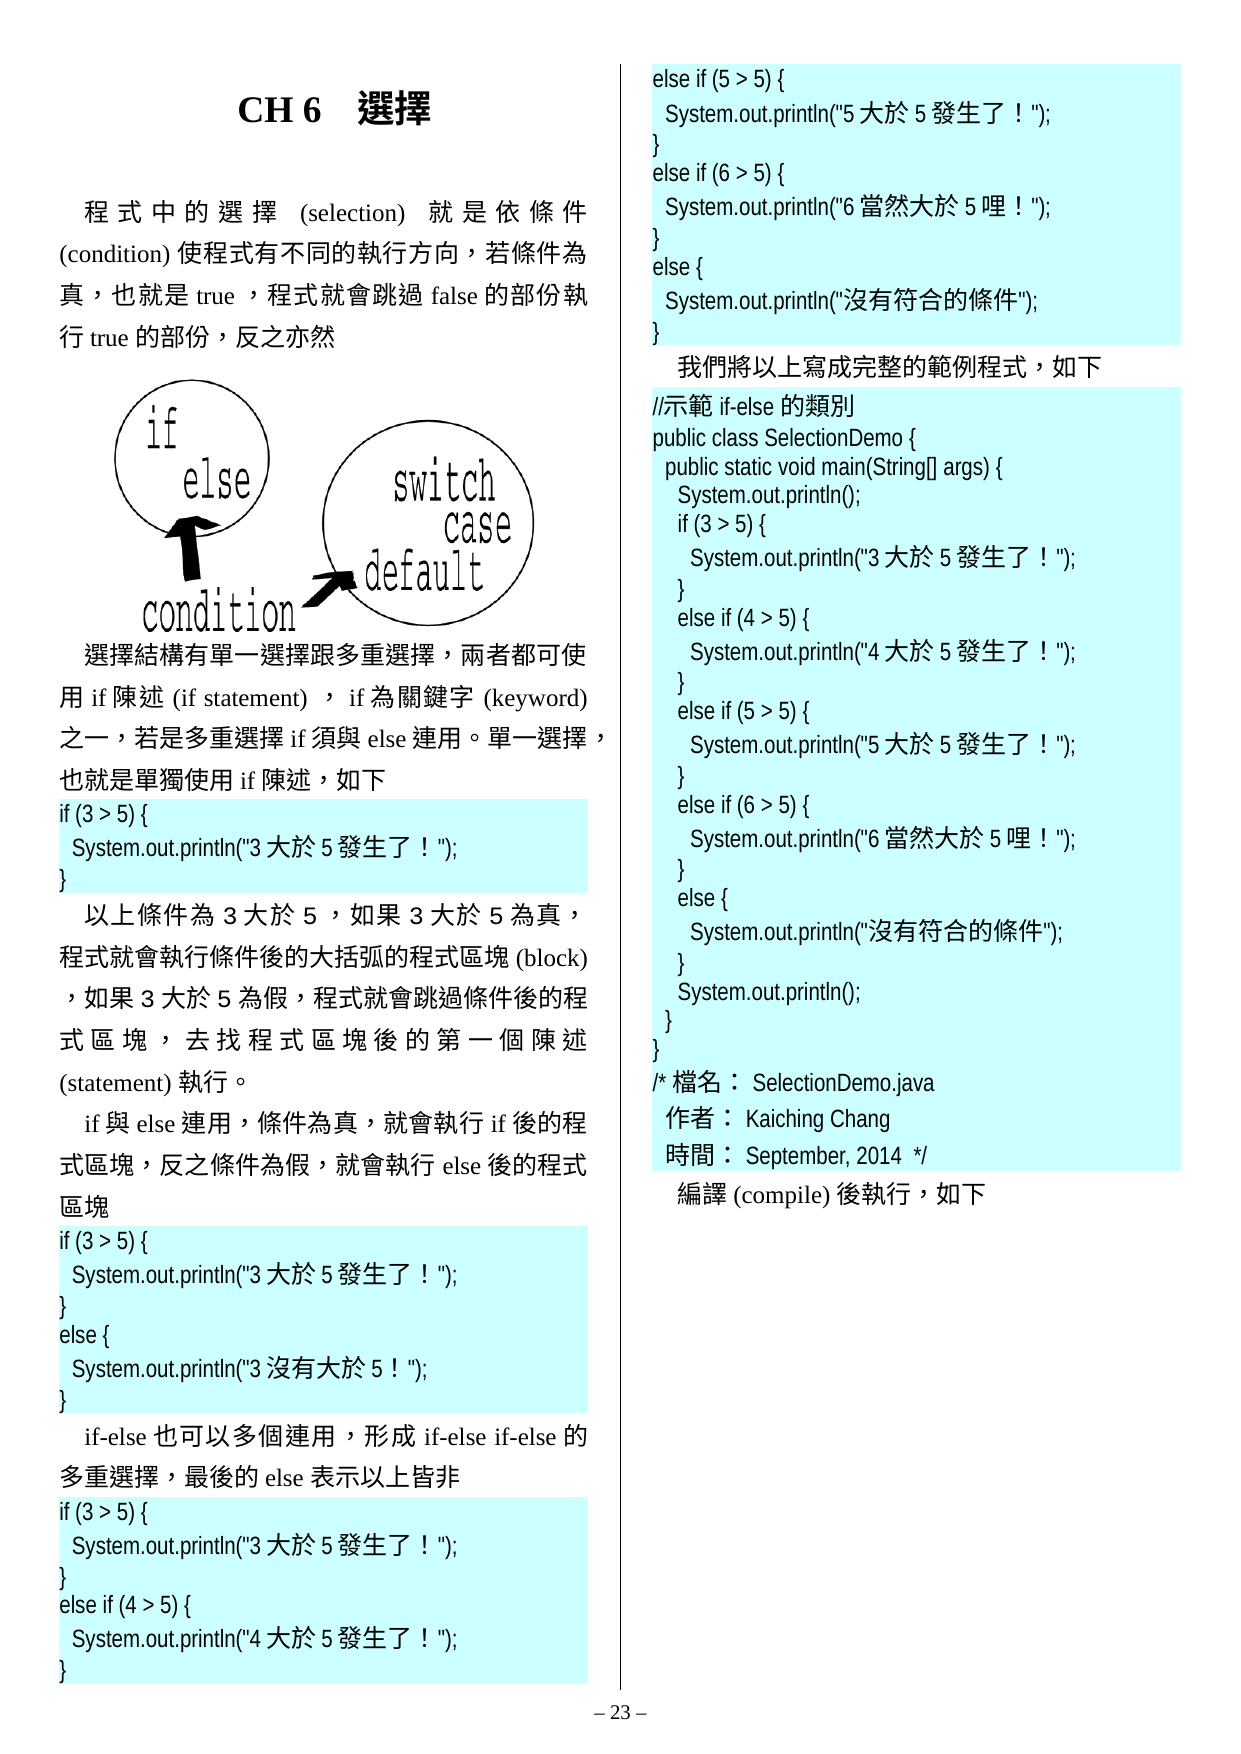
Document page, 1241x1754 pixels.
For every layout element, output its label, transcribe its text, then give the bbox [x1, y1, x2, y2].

text System.out.println("5大於5發生了！"); [652, 93, 1181, 129]
text if 與 else 連用，條件為真，就會執行 if 後的程式區塊，反之條件為假，就會執行 else 後的程式區塊 [59, 1101, 588, 1226]
text } [59, 1291, 588, 1320]
text else if (6 > 5) { [652, 789, 1181, 818]
text 編譯 (compile) 後執行，如下 [652, 1171, 1181, 1213]
text /* 檔名： SelectionDemo.java [652, 1063, 1181, 1099]
text if (3 > 5) { [59, 799, 588, 828]
text 時間： September, 2014 */ [652, 1135, 1181, 1171]
text } [652, 854, 1181, 883]
text else if (6 > 5) { [652, 158, 1181, 187]
text } [652, 948, 1181, 977]
text } [652, 223, 1181, 252]
text if (3 > 5) { [59, 1497, 588, 1525]
text System.out.println("4大於5發生了！"); [652, 631, 1181, 667]
text System.out.println("3大於5發生了！"); [59, 828, 588, 864]
text //示範 if-else 的類別 [652, 387, 1181, 423]
text 我們將以上寫成完整的範例程式，如下 [652, 345, 1181, 387]
text 作者： Kaiching Chang [652, 1099, 1181, 1135]
text 選擇結構有單一選擇跟多重選擇，兩者都可使用 if 陳述 (if statement) ， if 為關鍵字 (keyword) 之一，若是多重選擇 if 須與 else 連用。單一選擇，也就是單獨使用 if 陳述，如下 [59, 633, 588, 799]
picture [112, 377, 535, 633]
text } [59, 1384, 588, 1413]
text System.out.println("4大於5發生了！"); [59, 1619, 588, 1655]
text else if (4 > 5) { [59, 1590, 588, 1619]
text } [59, 864, 588, 893]
text 程式中的選擇 (selection) 就是依條件 (condition) 使程式有不同的執行方向，若條件為真，也就是 true ，程式就會跳過 false 的部份執行 true 的部份，反之亦然 [59, 189, 588, 356]
text System.out.println("3大於5發生了！"); [59, 1525, 588, 1561]
text else { [652, 252, 1181, 280]
text else if (4 > 5) { [652, 602, 1181, 631]
text System.out.println(); [652, 977, 1181, 1005]
text System.out.println("3沒有大於5！"); [59, 1348, 588, 1384]
text if (3 > 5) { [59, 1226, 588, 1255]
text 以上條件為 3 大於 5 ，如果 3 大於 5 為真，程式就會執行條件後的大括弧的程式區塊 (block) ，如果 3 大於 5 為假，程式就會跳過條件後的程式區塊，去找程式區塊後的第一個陳述 (statement) 執行。 [59, 893, 588, 1101]
text } [652, 1005, 1181, 1034]
subtitle 選擇 [165, 64, 588, 148]
text } [59, 1655, 588, 1684]
text } [652, 129, 1181, 158]
text else if (5 > 5) { [652, 696, 1181, 725]
text else { [59, 1320, 588, 1348]
text public class SelectionDemo { [652, 423, 1181, 452]
text System.out.println("3大於5發生了！"); [59, 1255, 588, 1291]
text } [652, 316, 1181, 345]
text else { [652, 883, 1181, 912]
text else if (5 > 5) { [652, 64, 1181, 93]
text System.out.println("6當然大於5哩！"); [652, 818, 1181, 854]
text } [652, 1034, 1181, 1063]
text } [652, 761, 1181, 789]
text System.out.println("沒有符合的條件"); [652, 280, 1181, 316]
text System.out.println("6當然大於5哩！"); [652, 187, 1181, 223]
text System.out.println(); [652, 480, 1181, 509]
text System.out.println("3大於5發生了！"); [652, 538, 1181, 574]
text if (3 > 5) { [652, 509, 1181, 538]
text System.out.println("沒有符合的條件"); [652, 912, 1181, 948]
text } [59, 1561, 588, 1590]
text public static void main(String[] args) { [652, 452, 1181, 480]
text } [652, 667, 1181, 696]
text System.out.println("5大於5發生了！"); [652, 725, 1181, 761]
text } [652, 574, 1181, 602]
text if-else 也可以多個連用，形成 if-else if-else 的多重選擇，最後的 else 表示以上皆非 [59, 1413, 588, 1497]
